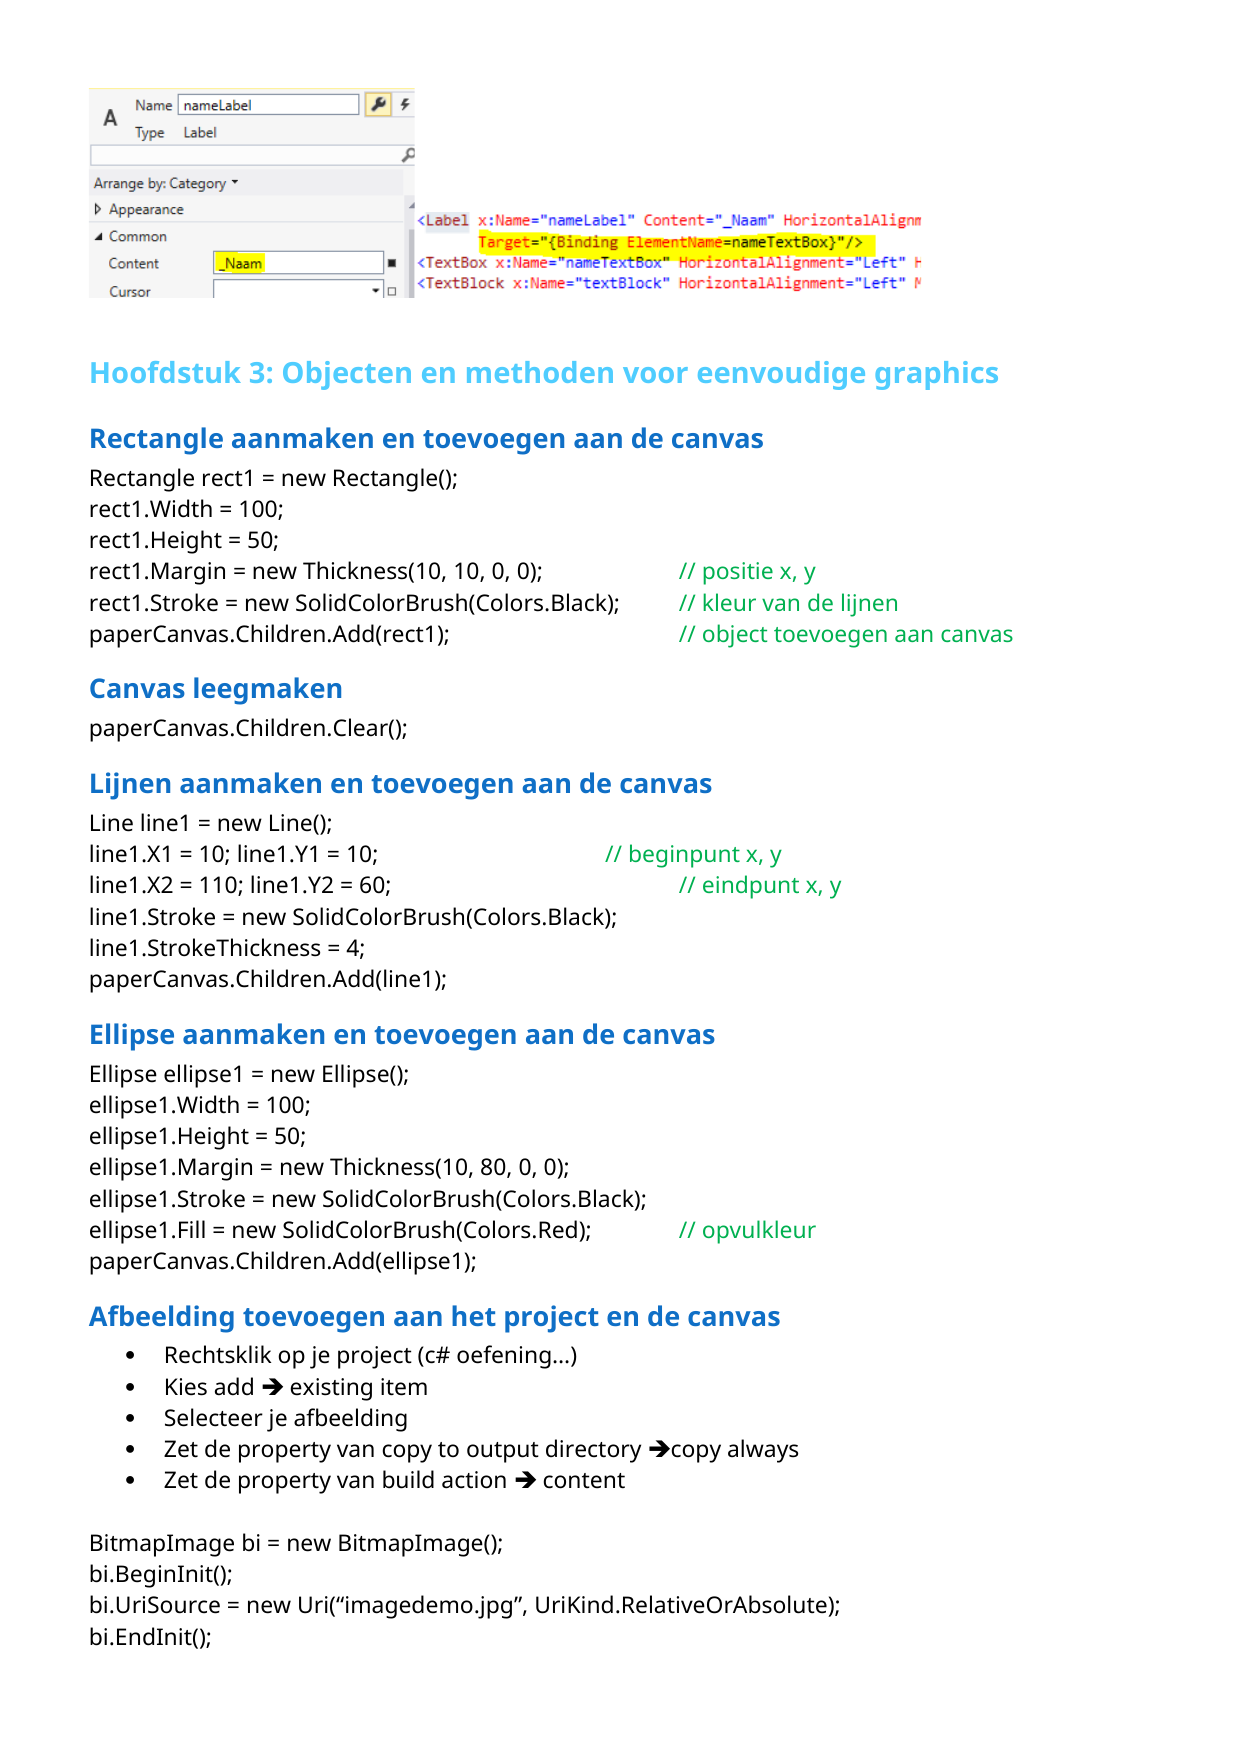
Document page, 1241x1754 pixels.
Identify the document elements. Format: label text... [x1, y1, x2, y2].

subtitle Hoofdstuk 3: Objecten en methoden voor eenvoudige graphics [89, 353, 1152, 392]
text paperCanvas.Children.Clear(); [89, 712, 1152, 743]
list Zet de property van build action content [126, 1464, 1152, 1496]
text Line line1 = new Line(); [89, 807, 1152, 838]
text ellipse1.Fill = new SolidColorBrush(Colors.Red); // opvulkleur [89, 1214, 1152, 1245]
text line1.X2 = 110; line1.Y2 = 60; // eindpunt x, y [89, 869, 1152, 901]
text rect1.Margin = new Thickness(10, 10, 0, 0); // positie x, y [89, 555, 1152, 587]
text paperCanvas.Children.Add(ellipse1); [89, 1245, 1152, 1276]
text line1.X1 = 10; line1.Y1 = 10; // beginpunt x, y [89, 838, 1152, 869]
text bi.EndInit(); [89, 1621, 1152, 1652]
text Rectangle rect1 = new Rectangle(); [89, 462, 1152, 493]
text rect1.Stroke = new SolidColorBrush(Colors.Black); // kleur van de lijnen [89, 587, 1152, 618]
text paperCanvas.Children.Add(line1); [89, 963, 1152, 994]
text ellipse1.Stroke = new SolidColorBrush(Colors.Black); [89, 1182, 1152, 1214]
subtitle Ellipse aanmaken en toevoegen aan de canvas [89, 1015, 1152, 1052]
text line1.Stroke = new SolidColorBrush(Colors.Black); [89, 901, 1152, 932]
subtitle Lijnen aanmaken en toevoegen aan de canvas [89, 764, 1152, 801]
text ellipse1.Height = 50; [89, 1120, 1152, 1151]
text bi.UriSource = new Uri(“imagedemo.jpg”, UriKind.RelativeOrAbsolute); [89, 1589, 1152, 1621]
subtitle Canvas leegmaken [89, 670, 1152, 707]
subtitle Rectangle aanmaken en toevoegen aan de canvas [89, 419, 1152, 456]
text BitmapImage bi = new BitmapImage(); [89, 1527, 1152, 1558]
text ellipse1.Margin = new Thickness(10, 80, 0, 0); [89, 1151, 1152, 1182]
text rect1.Width = 100; [89, 493, 1152, 524]
text rect1.Height = 50; [89, 524, 1152, 555]
list Rechtsklik op je project (c# oefening…) [126, 1339, 1152, 1371]
list Selecteer je afbeelding [126, 1402, 1152, 1433]
text line1.StrokeThickness = 4; [89, 932, 1152, 963]
text ellipse1.Width = 100; [89, 1089, 1152, 1120]
subtitle Afbeelding toevoegen aan het project en de canvas [89, 1297, 1152, 1334]
list Zet de property van copy to output directory copy always [126, 1433, 1152, 1464]
text paperCanvas.Children.Add(rect1); // object toevoegen aan canvas [89, 618, 1152, 649]
text bi.BeginInit(); [89, 1558, 1152, 1589]
list Kies add existing item [126, 1371, 1152, 1402]
picture [88, 88, 922, 298]
text Ellipse ellipse1 = new Ellipse(); [89, 1057, 1152, 1089]
